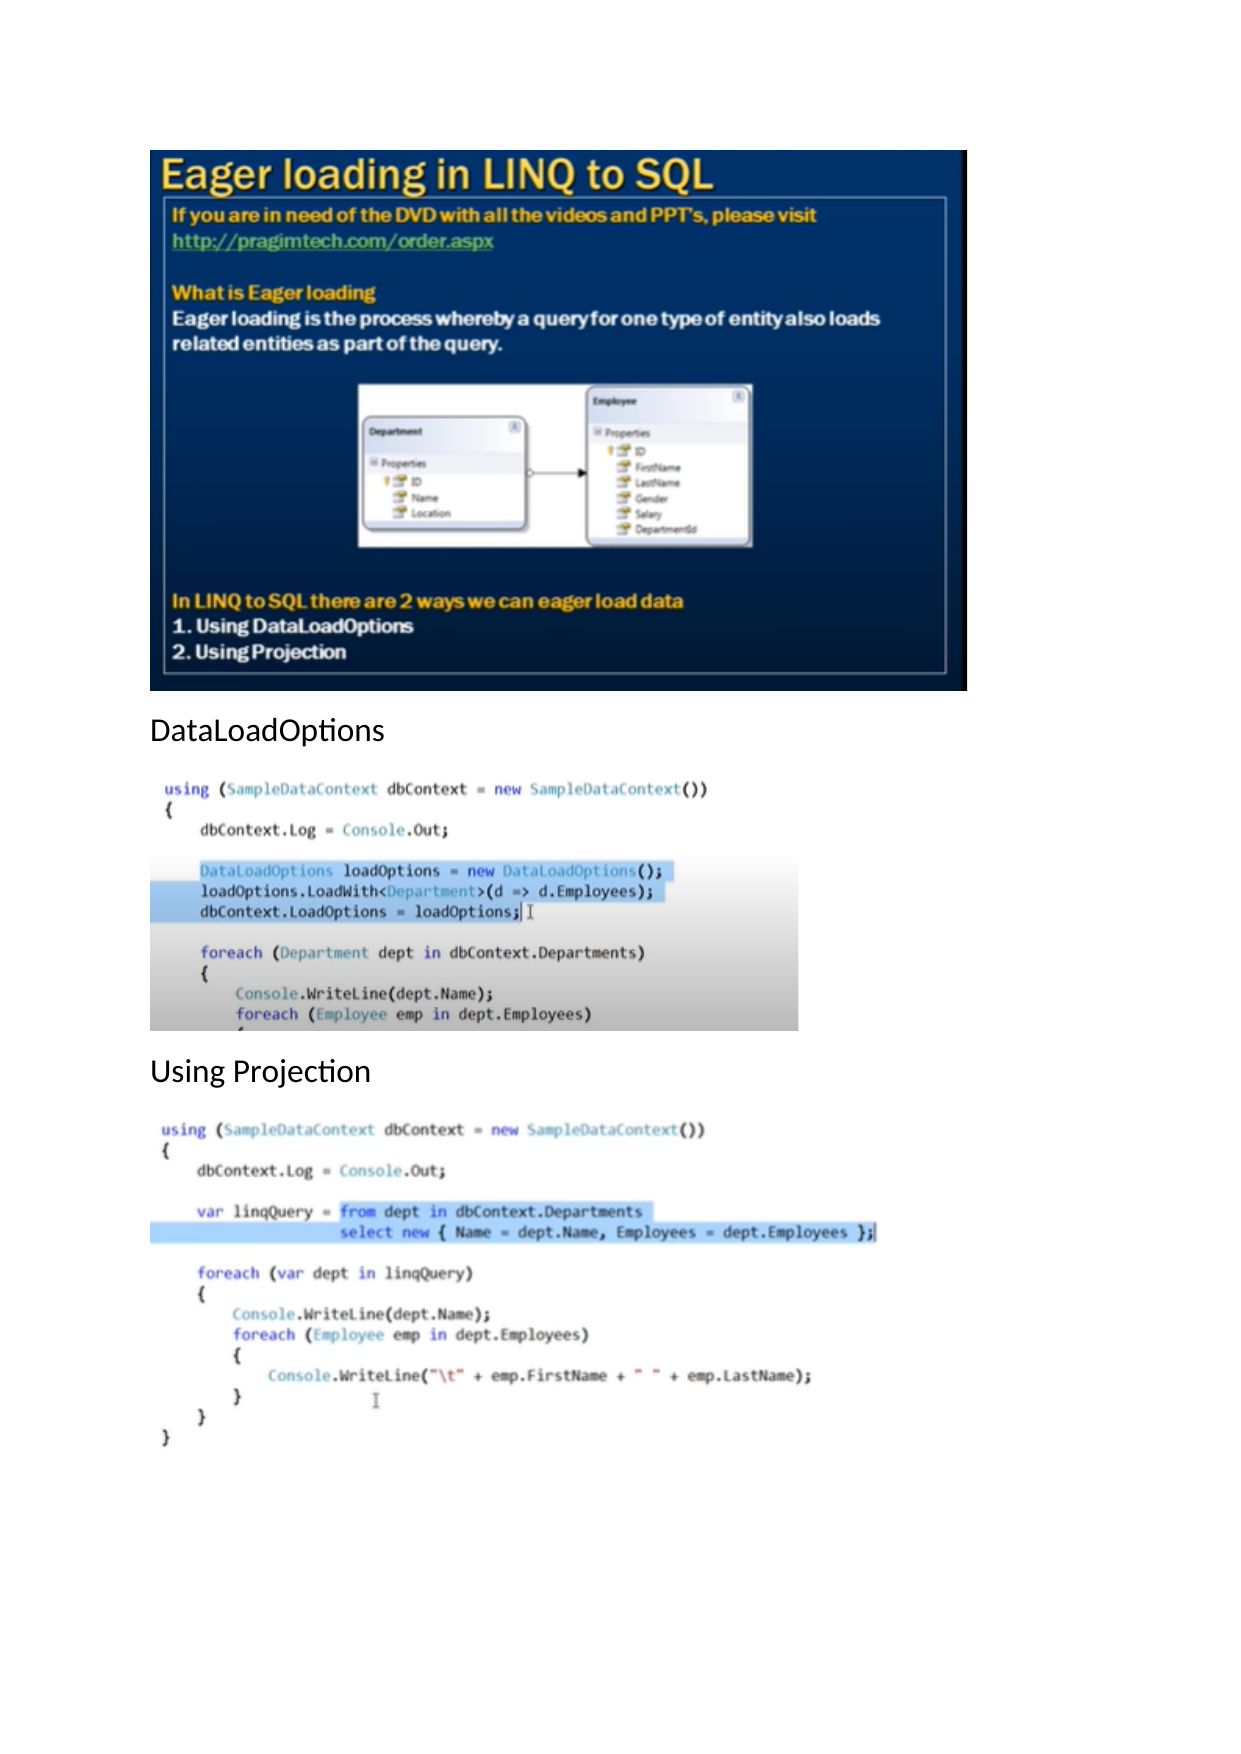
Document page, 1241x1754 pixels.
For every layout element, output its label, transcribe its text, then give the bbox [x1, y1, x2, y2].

picture [150, 150, 968, 691]
picture [150, 770, 799, 1031]
picture [150, 1110, 913, 1467]
text Using Projection [150, 1050, 1090, 1091]
text DataLoadOptions [150, 709, 1090, 750]
